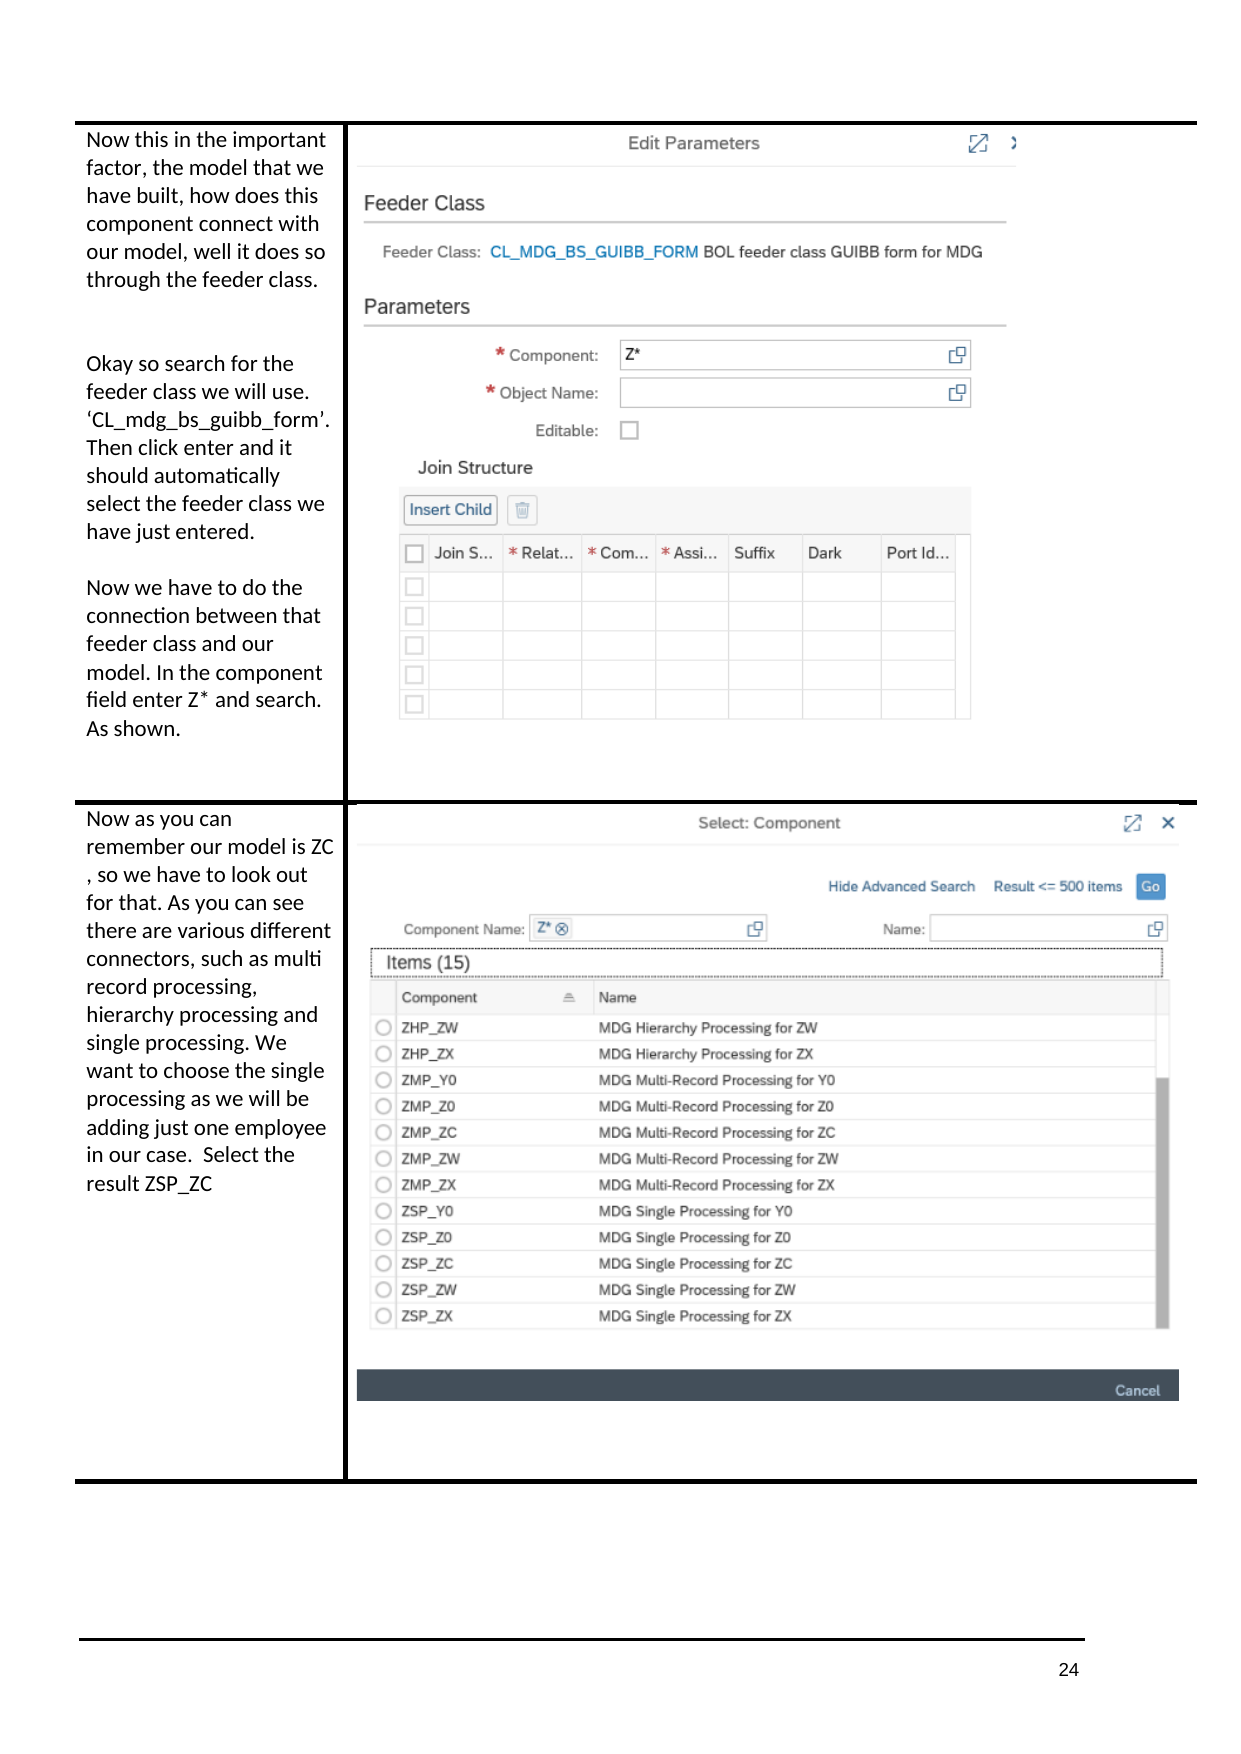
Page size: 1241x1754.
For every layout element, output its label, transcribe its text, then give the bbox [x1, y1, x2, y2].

table_cell Now this in the important factor, the model that we have built, how does this component connect with our model, well it does so through the feeder class. Okay so search for the feeder class we will use. ‘CL_mdg_bs_guibb_form’. Then click enter and it should automatically select the feeder class we have just entered. Now we have to do the connection between that feeder class and our model. In the component field enter Z* and search. As shown. [75, 125, 343, 800]
picture [356, 804, 1179, 1401]
table_cell Now as you can remember our model is ZC , so we have to look out for that. As you can see there are various different connectors, such as multi record processing, hierarchy processing and single processing. We want to choose the single processing as we will be adding just one employee in our case. Select the result ZSP_ZC [75, 805, 343, 1479]
table_cell [348, 805, 1197, 1479]
picture [356, 125, 1017, 765]
table_cell [348, 125, 1197, 800]
